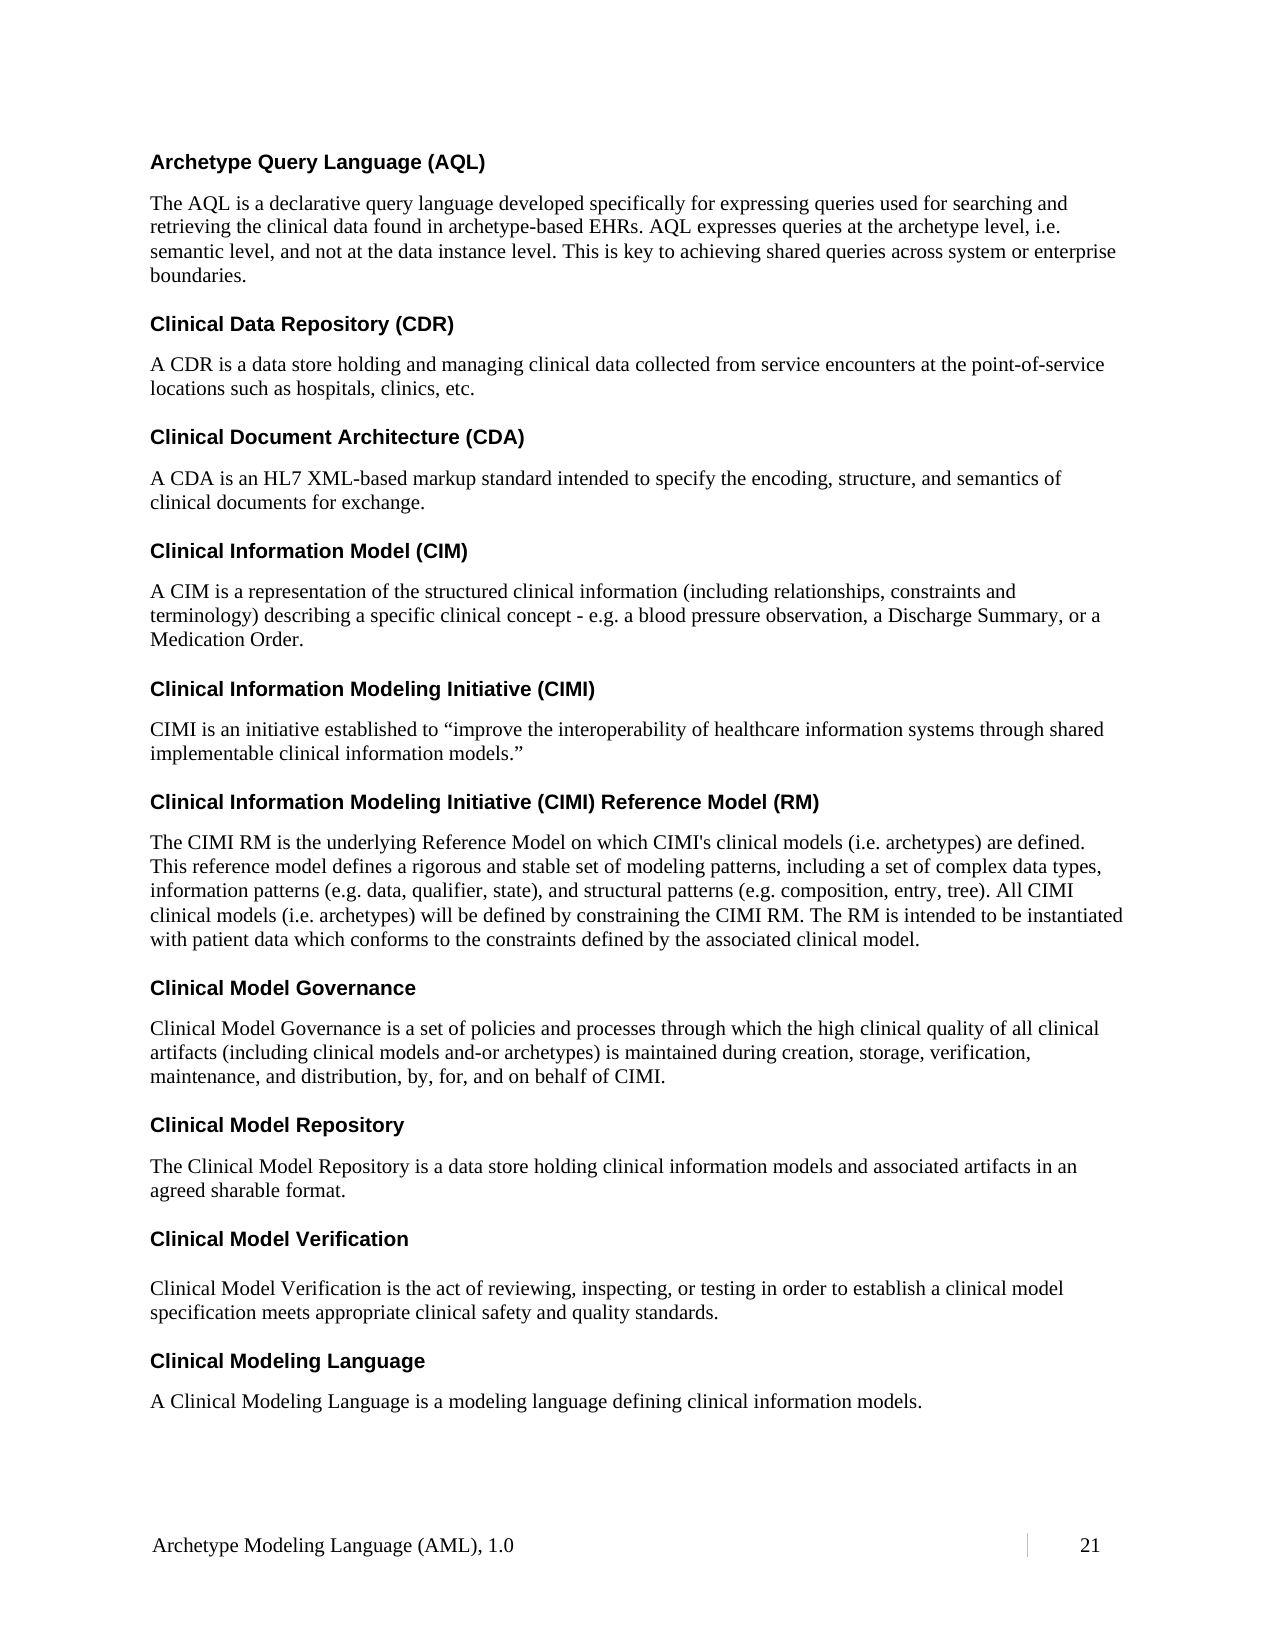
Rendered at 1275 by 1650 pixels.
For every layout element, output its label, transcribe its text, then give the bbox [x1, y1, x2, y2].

text CIMI is an initiative established to “improve the interoperability of healthcare information systems through shared implementable clinical information models.” [150, 717, 1125, 765]
text Clinical Model Verification [150, 1227, 1125, 1251]
text A CIM is a representation of the structured clinical information (including relationships, constraints and terminology) describing a specific clinical concept - e.g. a blood pressure observation, a Discharge Summary, or a Medication Order. [150, 579, 1125, 651]
text Clinical Document Architecture (CDA) [150, 425, 1125, 449]
text Clinical Model Governance is a set of policies and processes through which the high clinical quality of all clinical artifacts (including clinical models and-or archetypes) is maintained during creation, storage, verification, maintenance, and distribution, by, for, and on behalf of CIMI. [150, 1016, 1125, 1088]
text Clinical Information Modeling Initiative (CIMI) [150, 676, 1125, 700]
text A CDR is a data store holding and managing clinical data collected from service encounters at the point-of-service locations such as hospitals, clinics, etc. [150, 352, 1125, 400]
text Clinical Modeling Language [150, 1349, 1125, 1373]
text A Clinical Modeling Language is a modeling language defining clinical information models. [150, 1389, 1125, 1413]
text The CIMI RM is the underlying Reference Model on which CIMI's clinical models (i.e. archetypes) are defined. This reference model defines a rigorous and stable set of modeling patterns, including a set of complex data types, information patterns (e.g. data, qualifier, state), and structural patterns (e.g. composition, entry, tree). All CIMI clinical models (i.e. archetypes) will be defined by constraining the CIMI RM. The RM is intended to be instantiated with patient data which conforms to the constraints defined by the associated clinical model. [150, 830, 1125, 951]
text Clinical Data Repository (CDR) [150, 312, 1125, 336]
text The AQL is a declarative query language developed specifically for expressing queries used for searching and retrieving the clinical data found in archetype-based EHRs. AQL expresses queries at the archetype level, i.e. semantic level, and not at the data instance level. This is key to achieving shared queries across system or enterprise boundaries. [150, 190, 1125, 287]
text Clinical Model Governance [150, 976, 1125, 999]
text Clinical Model Verification is the act of reviewing, inspecting, or testing in order to establish a clinical model specification meets appropriate clinical safety and quality standards. [150, 1276, 1125, 1324]
text Archetype Query Language (AQL) [150, 150, 1125, 174]
text The Clinical Model Repository is a data store holding clinical information models and associated artifacts in an agreed sharable format. [150, 1154, 1125, 1202]
text Clinical Model Repository [150, 1113, 1125, 1137]
text A CDA is an HL7 XML-based markup standard intended to specify the encoding, structure, and semantics of clinical documents for exchange. [150, 466, 1125, 514]
text Clinical Information Model (CIM) [150, 539, 1125, 563]
text Clinical Information Modeling Initiative (CIMI) Reference Model (RM) [150, 790, 1125, 814]
